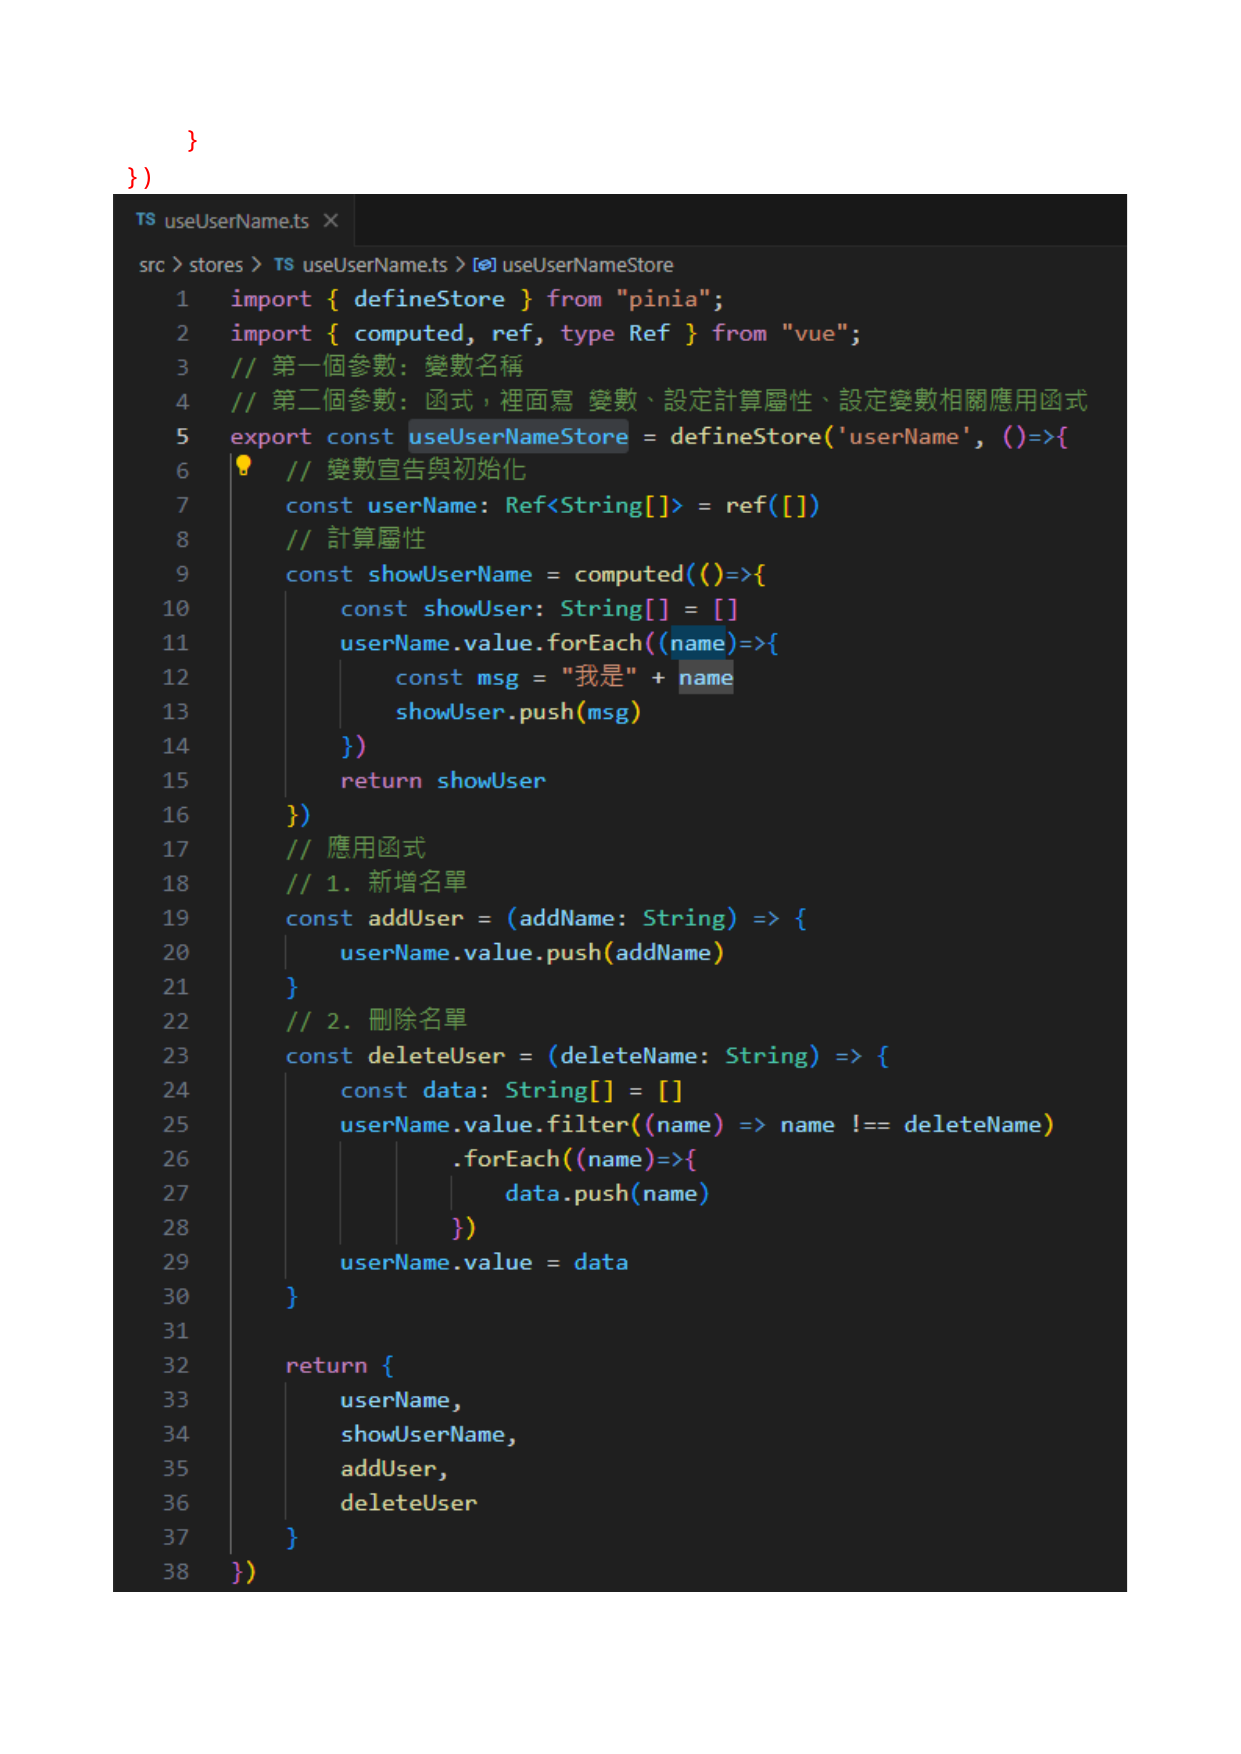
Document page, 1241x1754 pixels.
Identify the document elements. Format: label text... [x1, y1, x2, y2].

list } [125, 119, 1165, 157]
picture [113, 194, 1128, 1592]
list }) [125, 157, 1165, 194]
